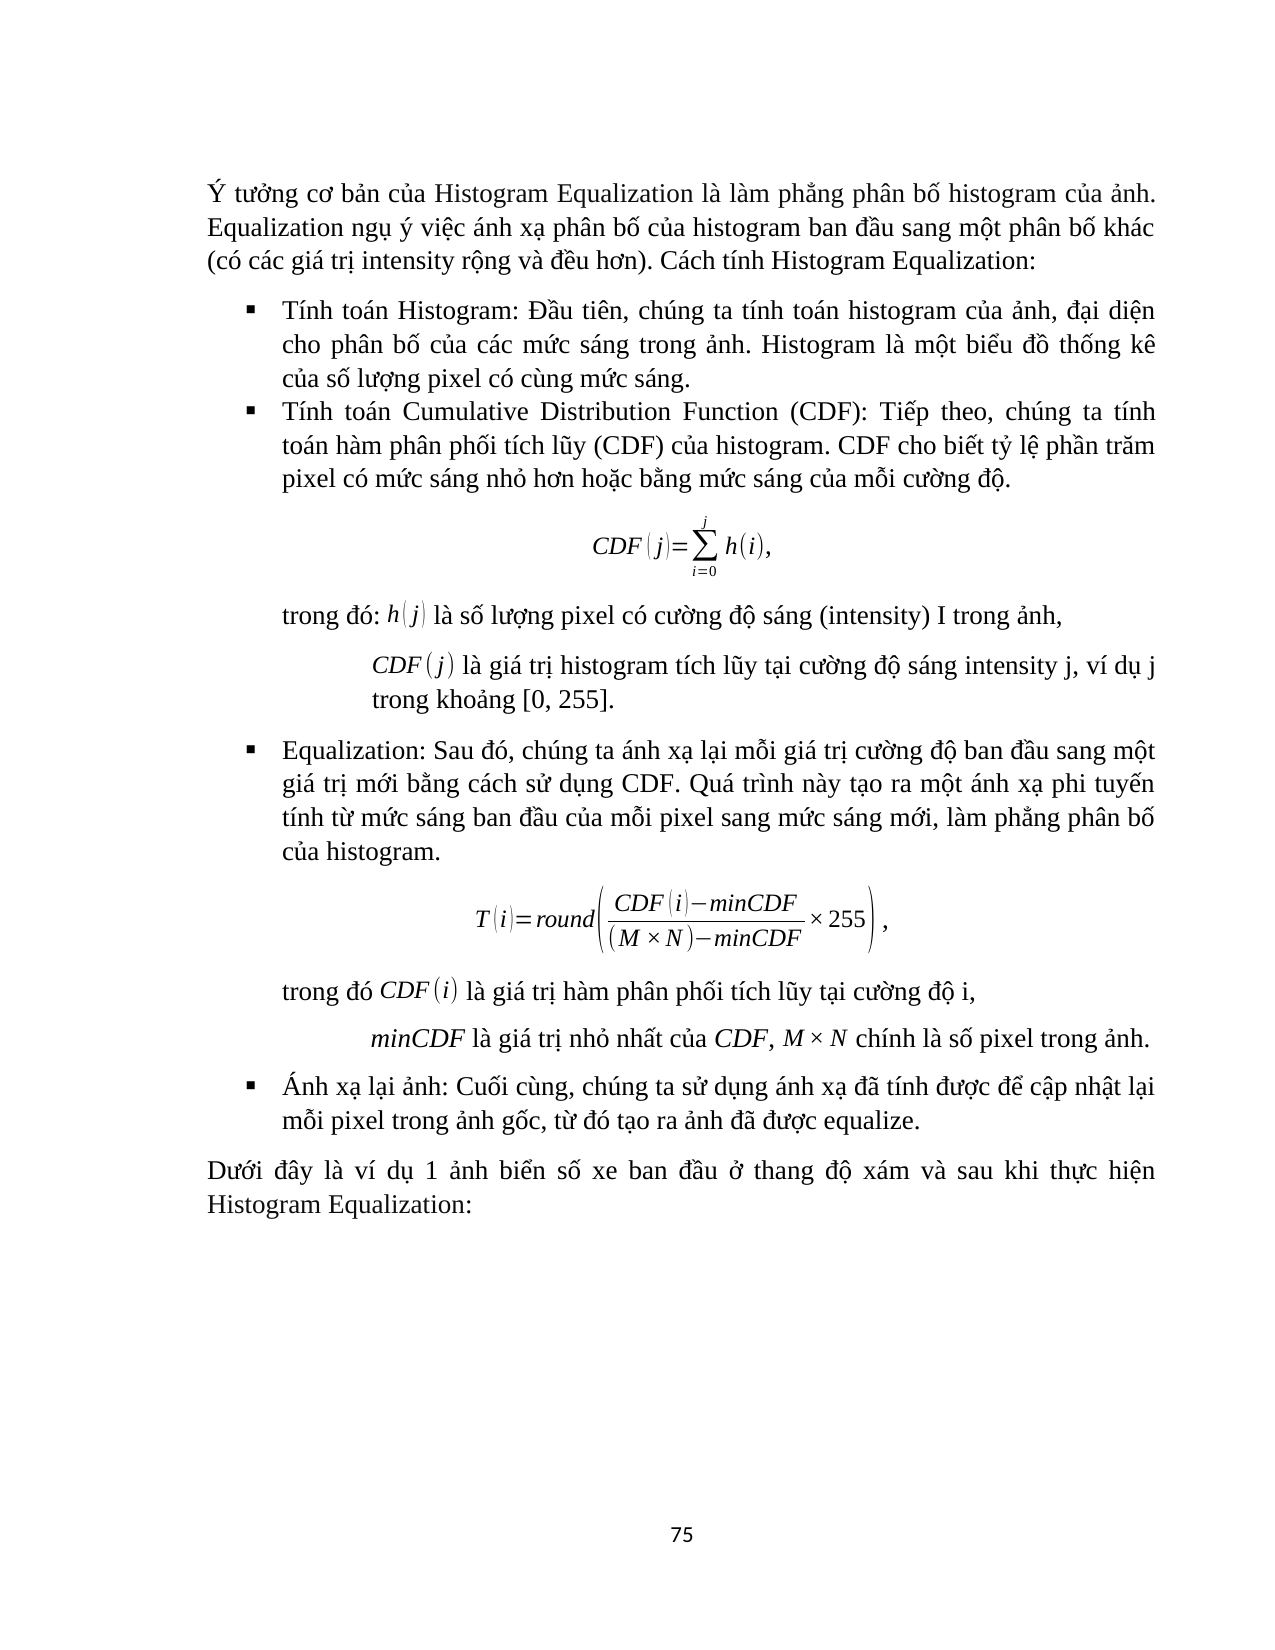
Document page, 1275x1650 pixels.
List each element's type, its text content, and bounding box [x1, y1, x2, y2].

list Ánh xạ lại ảnh: Cuối cùng, chúng ta sử dụng ánh xạ đã tính được để cập nhật lại mỗi pixel trong ảnh gốc, từ đó tạo ra ảnh đã được equalize. [244, 1070, 1157, 1135]
text Ý tưởng cơ bản của Histogram Equalization là làm phẳng phân bố histogram của ảnh. Equalization ngụ ý việc ánh xạ phân bố của histogram ban đầu sang một phân bố khác (có các giá trị intensity rộng và đều hơn). Cách tính Histogram Equalization: [207, 177, 1157, 275]
list Tính toán Histogram: Đầu tiên, chúng ta tính toán histogram của ảnh, đại diện cho phân bố của các mức sáng trong ảnh. Histogram là một biểu đồ thống kê của số lượng pixel có cùng mức sáng. [244, 294, 1157, 393]
list Tính toán Cumulative Distribution Function (CDF): Tiếp theo, chúng ta tính toán hàm phân phối tích lũy (CDF) của histogram. CDF cho biết tỷ lệ phần trăm pixel có mức sáng nhỏ hơn hoặc bằng mức sáng của mỗi cường độ. [244, 395, 1157, 493]
list Equalization: Sau đó, chúng ta ánh xạ lại mỗi giá trị cường độ ban đầu sang một giá trị mới bằng cách sử dụng CDF. Quá trình này tạo ra một ánh xạ phi tuyến tính từ mức sáng ban đầu của mỗi pixel sang mức sáng mới, làm phẳng phân bố của histogram. [244, 734, 1157, 866]
text Dưới đây là ví dụ 1 ảnh biển số xe ban đầu ở thang độ xám và sau khi thực hiện Histogram Equalization: [207, 1154, 1157, 1219]
text , [207, 513, 1157, 580]
text là giá trị histogram tích lũy tại cường độ sáng intensity j, ví dụ j trong khoảng [0, 255]. [372, 649, 1157, 715]
text trong đó: là số lượng pixel có cường độ sáng (intensity) I trong ảnh, [207, 599, 1157, 630]
text minCDF là giá trị nhỏ nhất của CDF, chính là số pixel trong ảnh. [207, 1023, 1157, 1054]
text , [207, 885, 1157, 956]
text trong đó là giá trị hàm phân phối tích lũy tại cường độ i, [207, 975, 1157, 1006]
